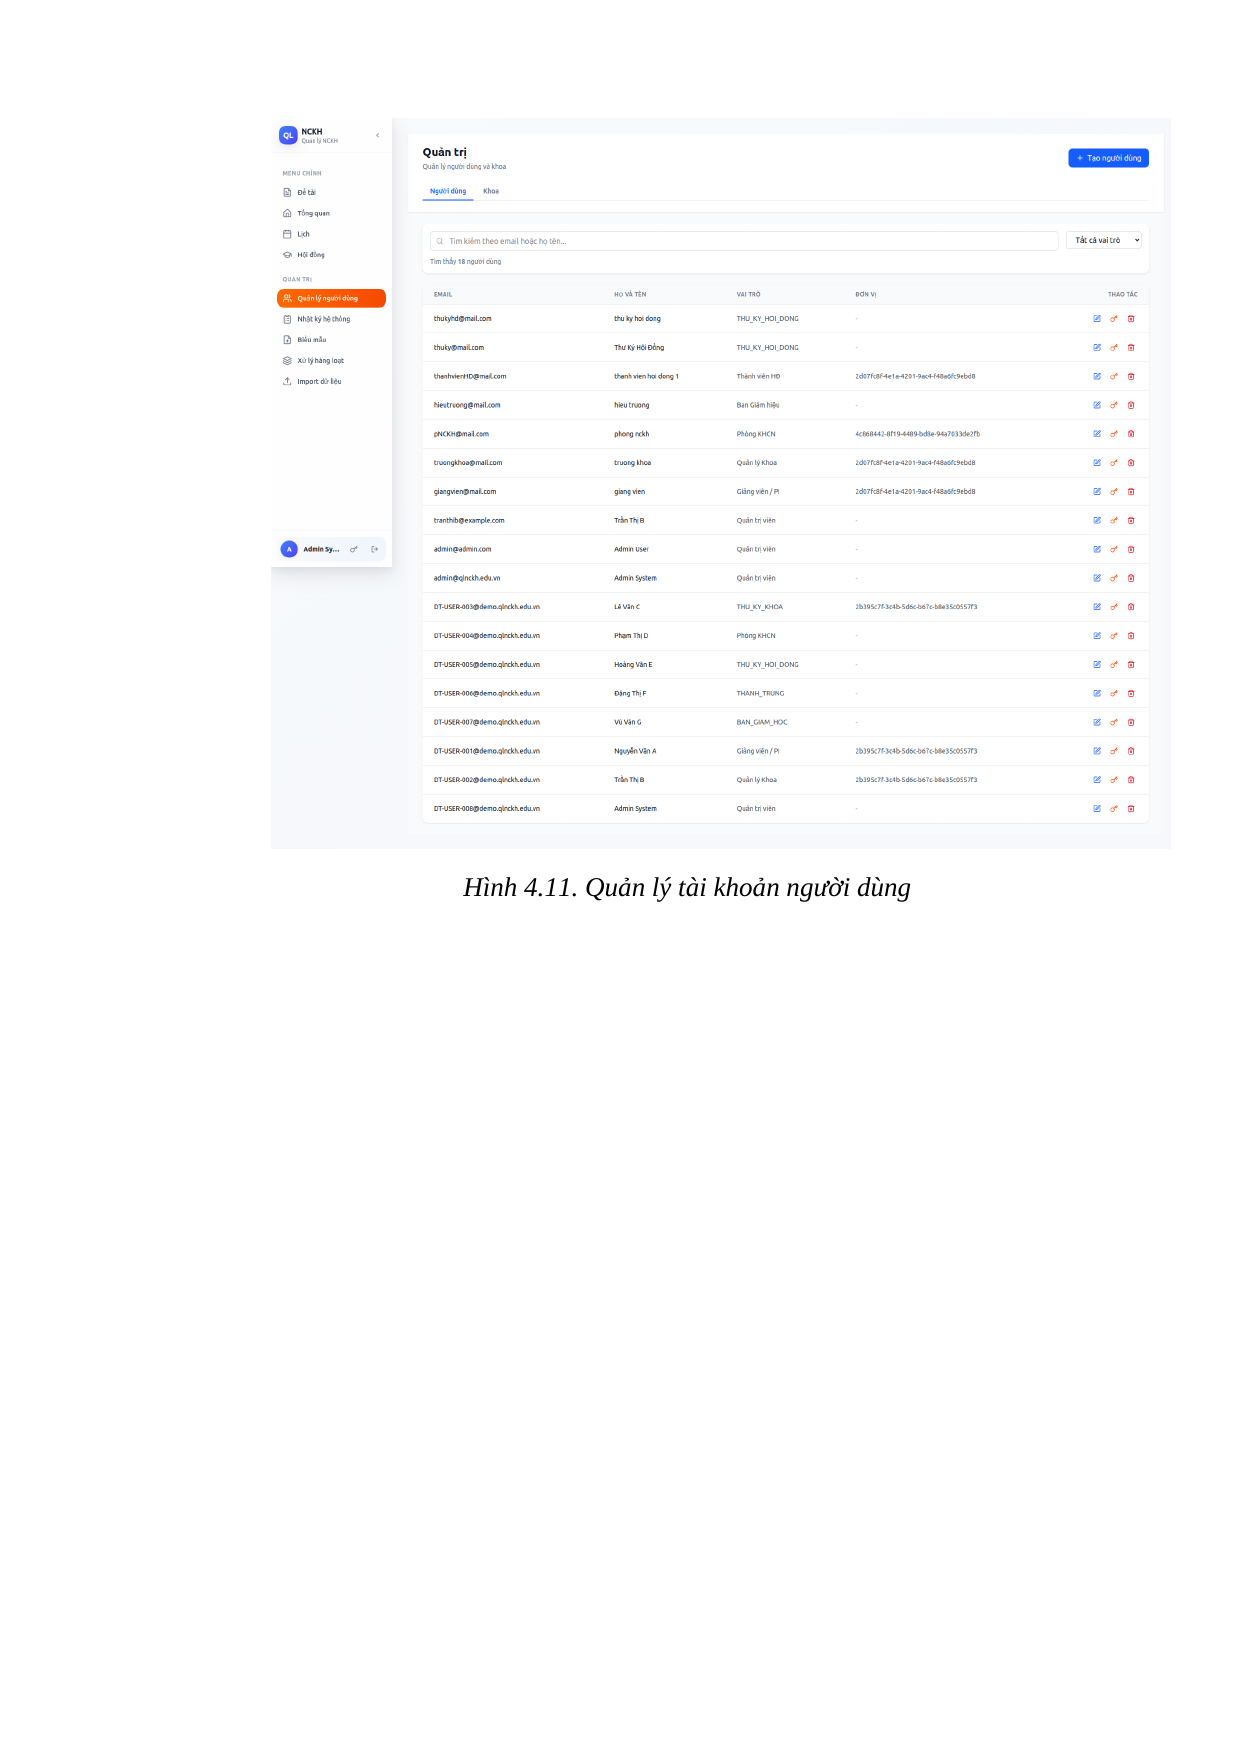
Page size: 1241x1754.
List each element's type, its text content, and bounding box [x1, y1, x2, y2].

picture [271, 118, 1172, 849]
text Hình 4.11. Quản lý tài khoản người dùng [177, 871, 1122, 902]
